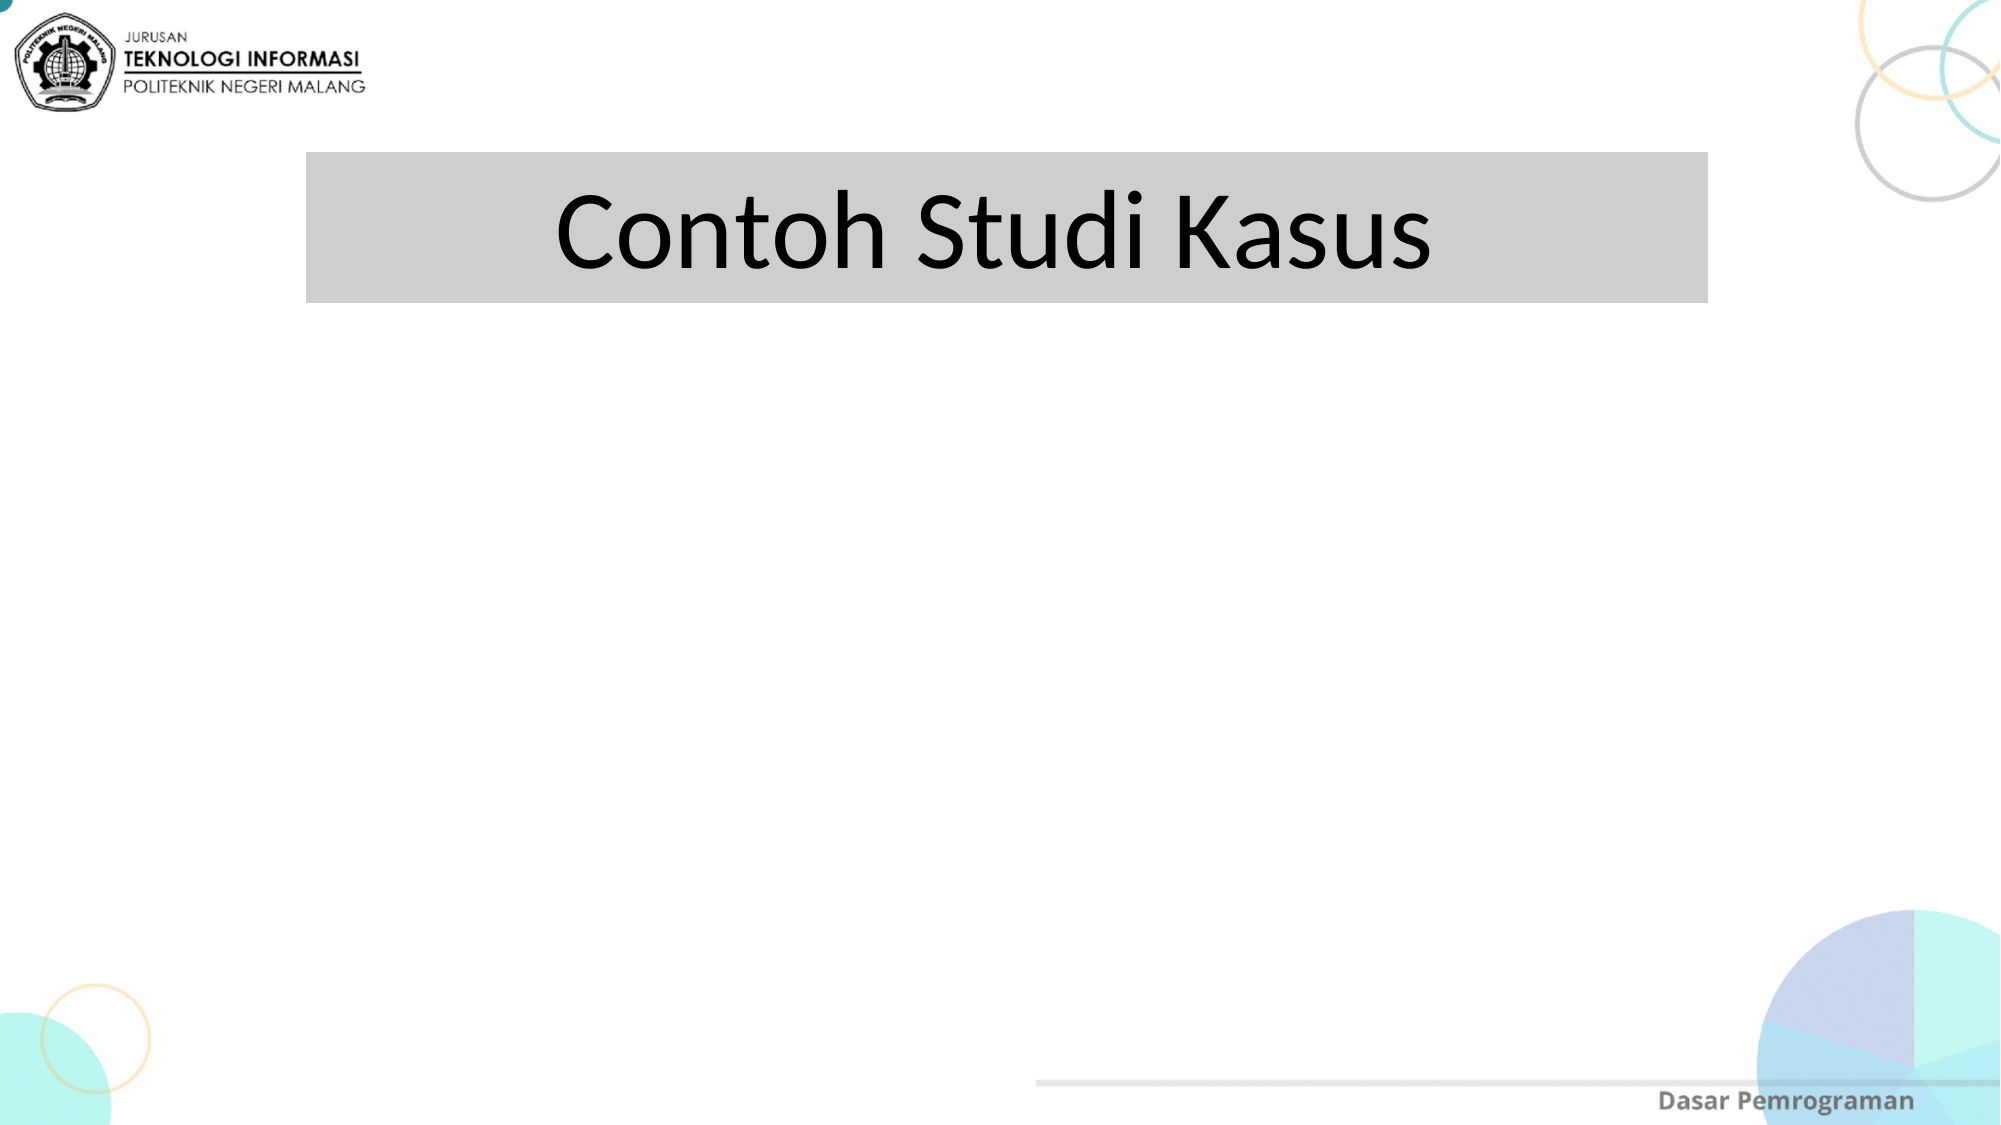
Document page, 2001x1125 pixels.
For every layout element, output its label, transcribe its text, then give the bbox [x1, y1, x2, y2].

picture [0, 0, 2000, 1125]
table_header Contoh Studi Kasus [306, 152, 1708, 303]
